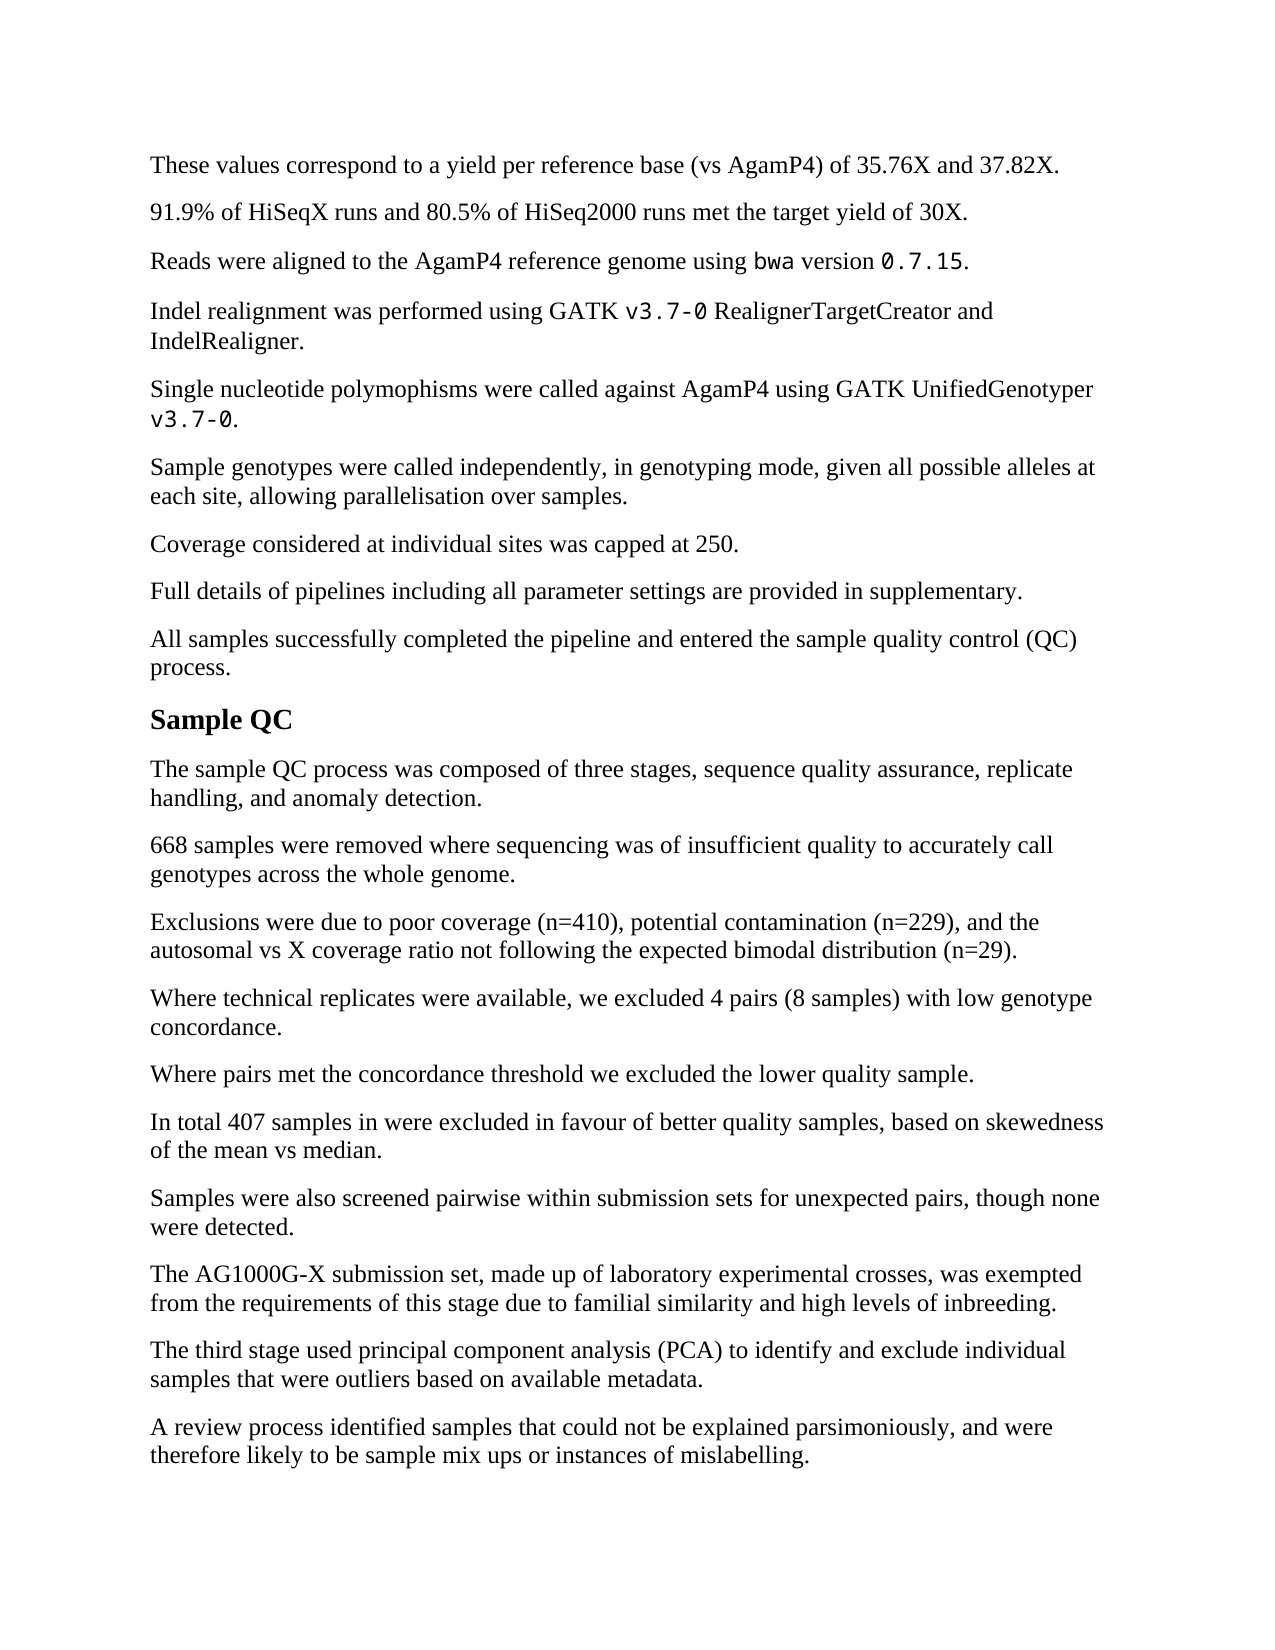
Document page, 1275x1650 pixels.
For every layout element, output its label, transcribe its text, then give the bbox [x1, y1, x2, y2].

text In total 407 samples in were excluded in favour of better quality samples, based on skewedness of the mean vs median. [150, 1107, 1125, 1164]
text Sample genotypes were called independently, in genotyping mode, given all possible alleles at each site, allowing parallelisation over samples. [150, 452, 1125, 510]
text The sample QC process was composed of three stages, sequence quality assurance, replicate handling, and anomaly detection. [150, 754, 1125, 812]
text Full details of pipelines including all parameter settings are provided in supplementary. [150, 576, 1125, 605]
text The third stage used principal component analysis (PCA) to identify and exclude individual samples that were outliers based on available metadata. [150, 1336, 1125, 1393]
text The AG1000G-X submission set, made up of laboratory experimental crosses, was exempted from the requirements of this stage due to familial similarity and high levels of inbreeding. [150, 1259, 1125, 1317]
subtitle Sample QC [150, 702, 1125, 736]
text A review process identified samples that could not be explained parsimoniously, and were therefore likely to be sample mix ups or instances of mislabelling. [150, 1412, 1125, 1469]
text Reads were aligned to the AgamP4 reference genome using bwa version 0.7.15. [150, 245, 1125, 276]
text Exclusions were due to poor coverage (n=410), potential contamination (n=229), and the autosomal vs X coverage ratio not following the expected bimodal distribution (n=29). [150, 907, 1125, 964]
text All samples successfully completed the pipeline and entered the sample quality control (QC) process. [150, 624, 1125, 681]
text Indel realignment was performed using GATK v3.7-0 RealignerTargetCreator and IndelRealigner. [150, 295, 1125, 355]
text 91.9% of HiSeqX runs and 80.5% of HiSeq2000 runs met the target yield of 30X. [150, 197, 1125, 226]
text Coverage considered at individual sites was capped at 250. [150, 529, 1125, 557]
text Where technical replicates were available, we excluded 4 pairs (8 samples) with low genotype concordance. [150, 983, 1125, 1041]
text Where pairs met the concordance threshold we excluded the lower quality sample. [150, 1059, 1125, 1088]
text Samples were also screened pairwise within submission sets for unexpected pairs, though none were detected. [150, 1183, 1125, 1241]
text Single nucleotide polymophisms were called against AgamP4 using GATK UnifiedGenotyper v3.7-0. [150, 374, 1125, 434]
text 668 samples were removed where sequencing was of insufficient quality to accurately call genotypes across the whole genome. [150, 831, 1125, 888]
text These values correspond to a yield per reference base (vs AgamP4) of 35.76X and 37.82X. [150, 150, 1125, 179]
